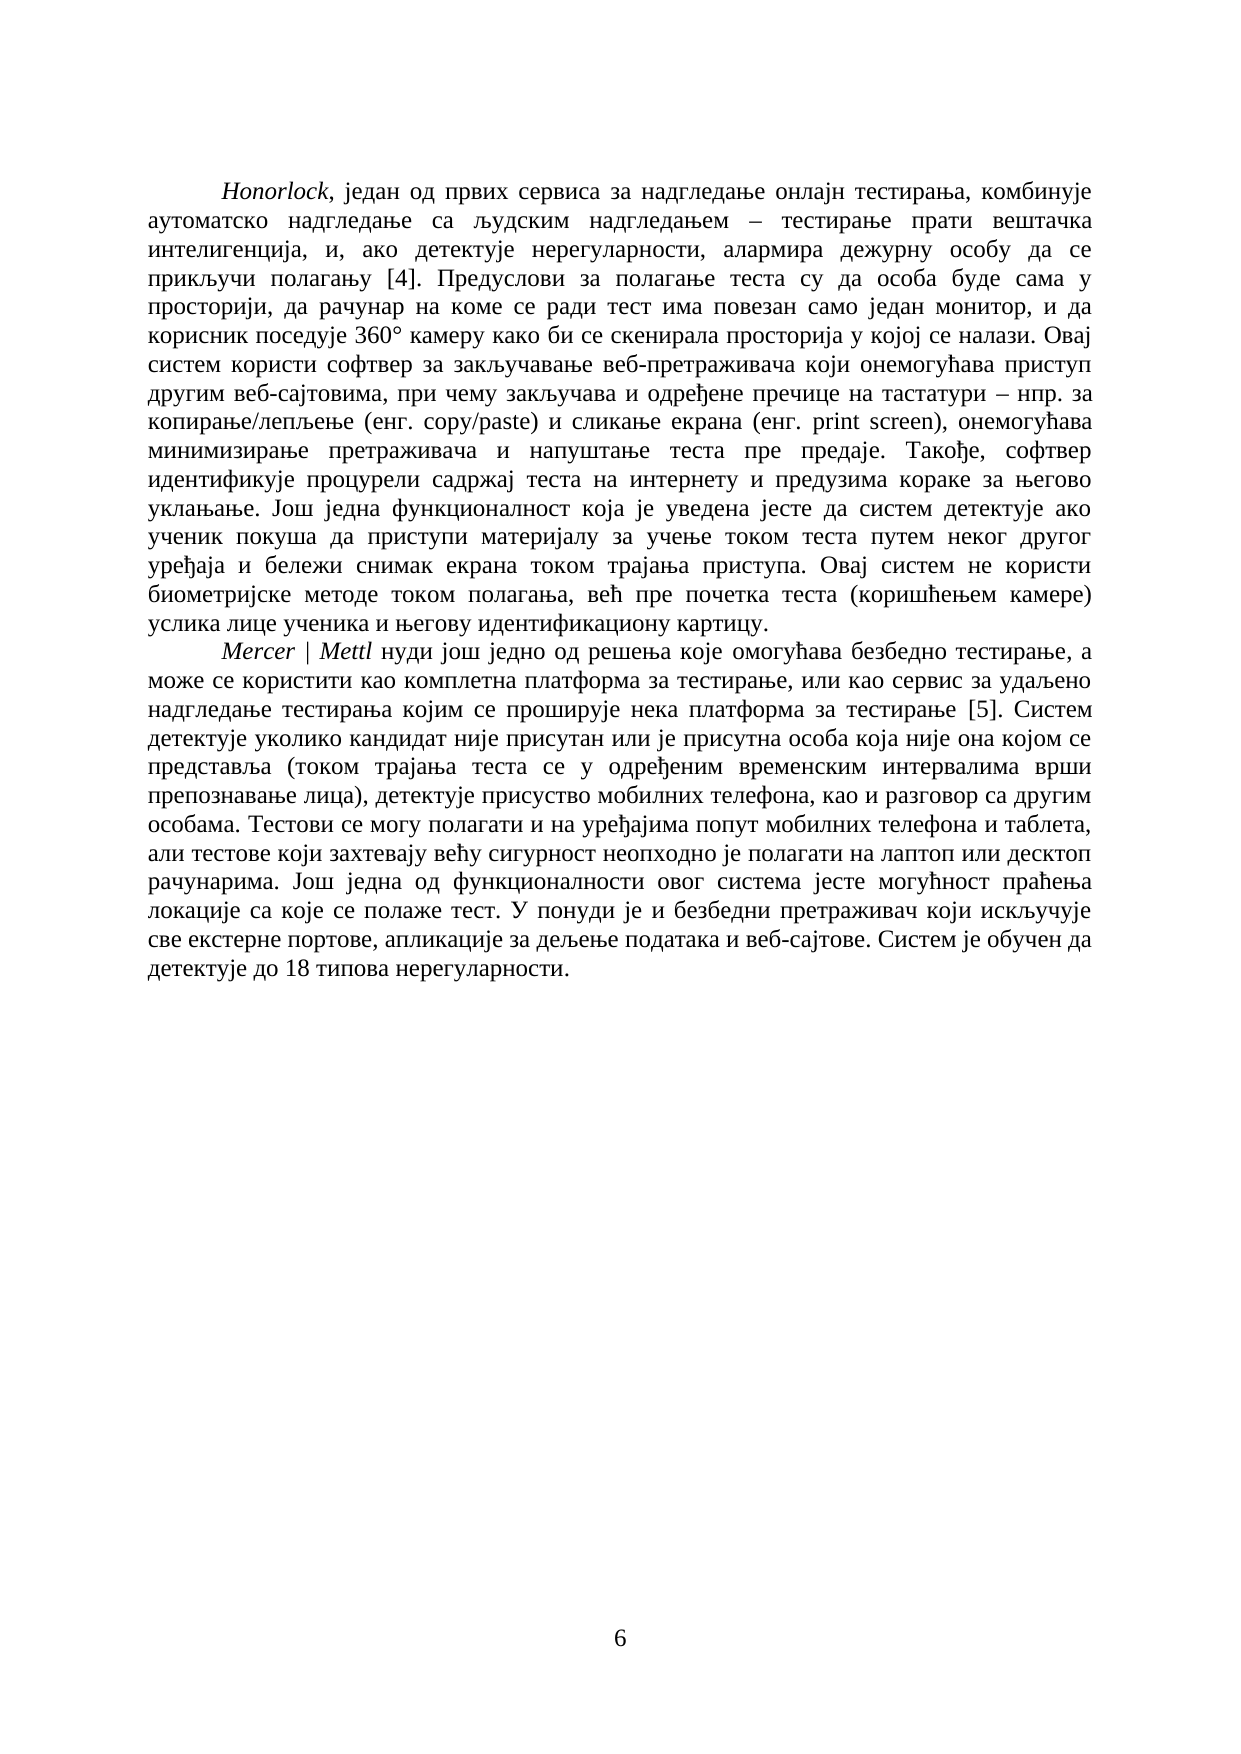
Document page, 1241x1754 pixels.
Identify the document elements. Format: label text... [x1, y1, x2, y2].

text Mercer | Mettl нуди још једно од решења које омогућава безбедно тестирање, а може се користити као комплетна платформа за тестирање, или као сервис за удаљено надгледање тестирања којим се проширује нека платформа за тестирање [5]. Систем детектује уколико кандидат није присутан или је присутна особа која није она којом се представља (током трајања теста се у одређеним временским интервалима врши препознавање лица), детектује присуство мобилних телефона, као и разговор са другим особама. Тестови се могу полагати и на уређајима попут мобилних телефона и таблета, али тестове који захтевају већу сигурност неопходно је полагати на лаптоп или десктоп рачунарима. Још једна од функционалности овог система јесте могућност праћења локације са које се полаже тест. У понуди је и безбедни претраживач који искључује све екстерне портове, апликације за дељење података и веб-сајтове. Систем је обучен да детектује до 18 типова нерегуларности. [148, 636, 1093, 981]
text Honorlock, један од првих сервиса за надгледање онлајн тестирања, комбинује аутоматско надгледање са људским надгледањем – тестирање прати вештачка интелигенција, и, ако детектује нерегуларности, алармира дежурну особу да се прикључи полагању [4]. Предуслови за полагање теста су да особа буде сама у просторији, да рачунар на коме се ради тест има повезан само један монитор, и да корисник поседује 360° камеру како би се скенирала просторија у којој се налази. Овај систем користи софтвер за закључавање веб-претраживача који онемогућава приступ другим веб-сајтовима, при чему закључава и одређене пречице на тaстатури – нпр. за копирање/лепљење (енг. copy/paste) и сликање екрана (енг. print screen), онемогућава минимизирање претраживача и напуштање теста пре предаје. Такође, софтвер идентификује процурели садржај теста на интернету и предузима кораке за његово уклањање. Још једна функционалност која је уведена јесте да систем детектује ако ученик покуша да приступи материјалу за учење током теста путем неког другог уређаја и бележи снимак екрана током трајања приступа. Овај систем не користи биометријске методе током полагања, већ пре почетка теста (коришћењем камере) услика лице ученика и његову идентификациону картицу. [148, 176, 1093, 636]
